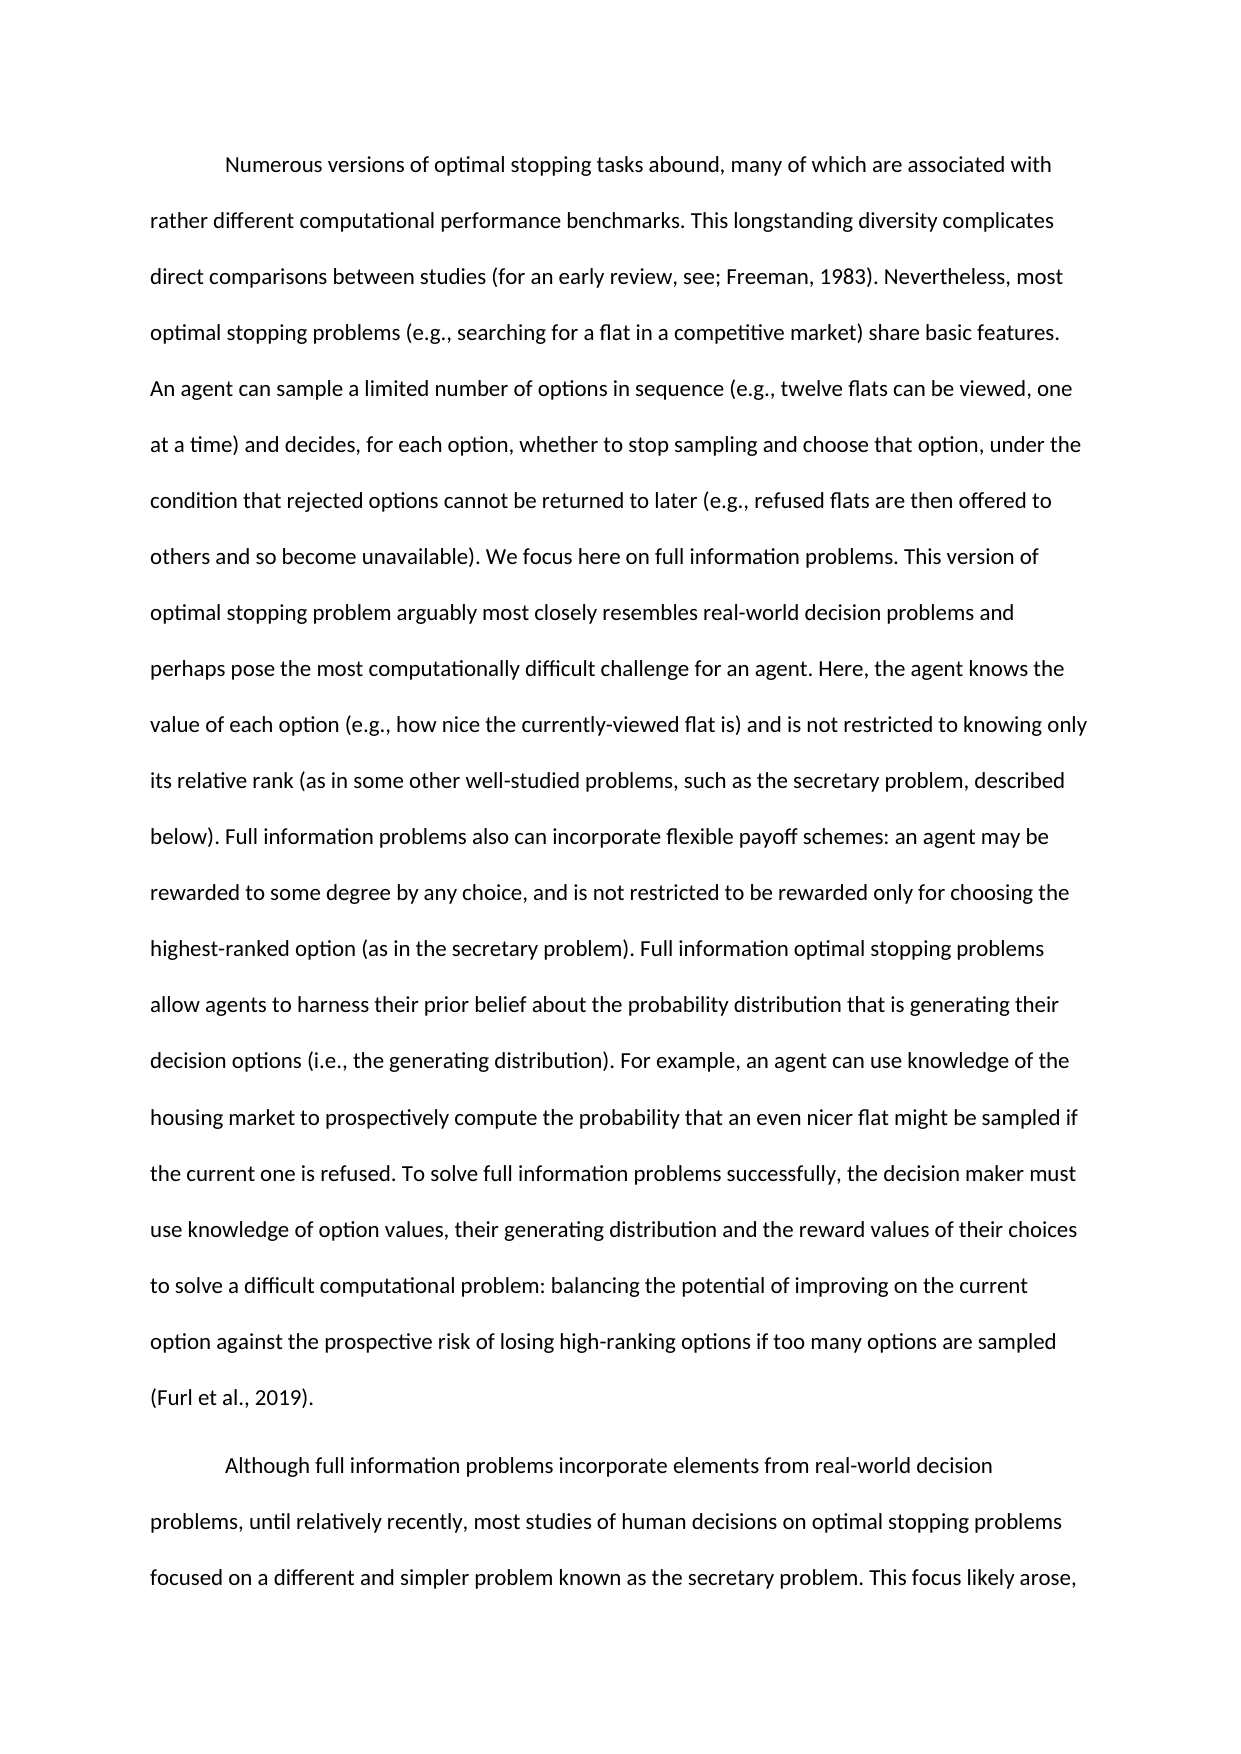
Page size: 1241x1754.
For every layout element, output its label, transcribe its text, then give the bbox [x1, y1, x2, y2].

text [150, 1451, 1090, 1592]
text Numerous versions of optimal stopping tasks abound, many of which are associated with rather different computational performance benchmarks. This longstanding diversity complicates direct comparisons between studies (for an early review, see; Freeman, 1983). Nevertheless, most optimal stopping problems (e.g., searching for a flat in a competitive market) share basic features. An agent can sample a limited number of options in sequence (e.g., twelve flats can be viewed, one at a time) and decides, for each option, whether to stop sampling and choose that option, under the condition that rejected options cannot be returned to later (e.g., refused flats are then offered to others and so become unavailable). We focus here on full information problems. This version of optimal stopping problem arguably most closely resembles real-world decision problems and perhaps pose the most computationally difficult challenge for an agent. Here, the agent knows the value of each option (e.g., how nice the currently-viewed flat is) and is not restricted to knowing only its relative rank (as in some other well-studied problems, such as the secretary problem, described below). Full information problems also can incorporate flexible payoff schemes: an agent may be rewarded to some degree by any choice, and is not restricted to be rewarded only for choosing the highest-ranked option (as in the secretary problem). Full information optimal stopping problems allow agents to harness their prior belief about the probability distribution that is generating their decision options (i.e., the generating distribution). For example, an agent can use knowledge of the housing market to prospectively compute the probability that an even nicer flat might be sampled if the current one is refused. To solve full information problems successfully, the decision maker must use knowledge of option values, their generating distribution and the reward values of their choices to solve a difficult computational problem: balancing the potential of improving on the current option against the prospective risk of losing high-ranking options if too many options are sampled (Furl et al., 2019). [150, 150, 1090, 1411]
